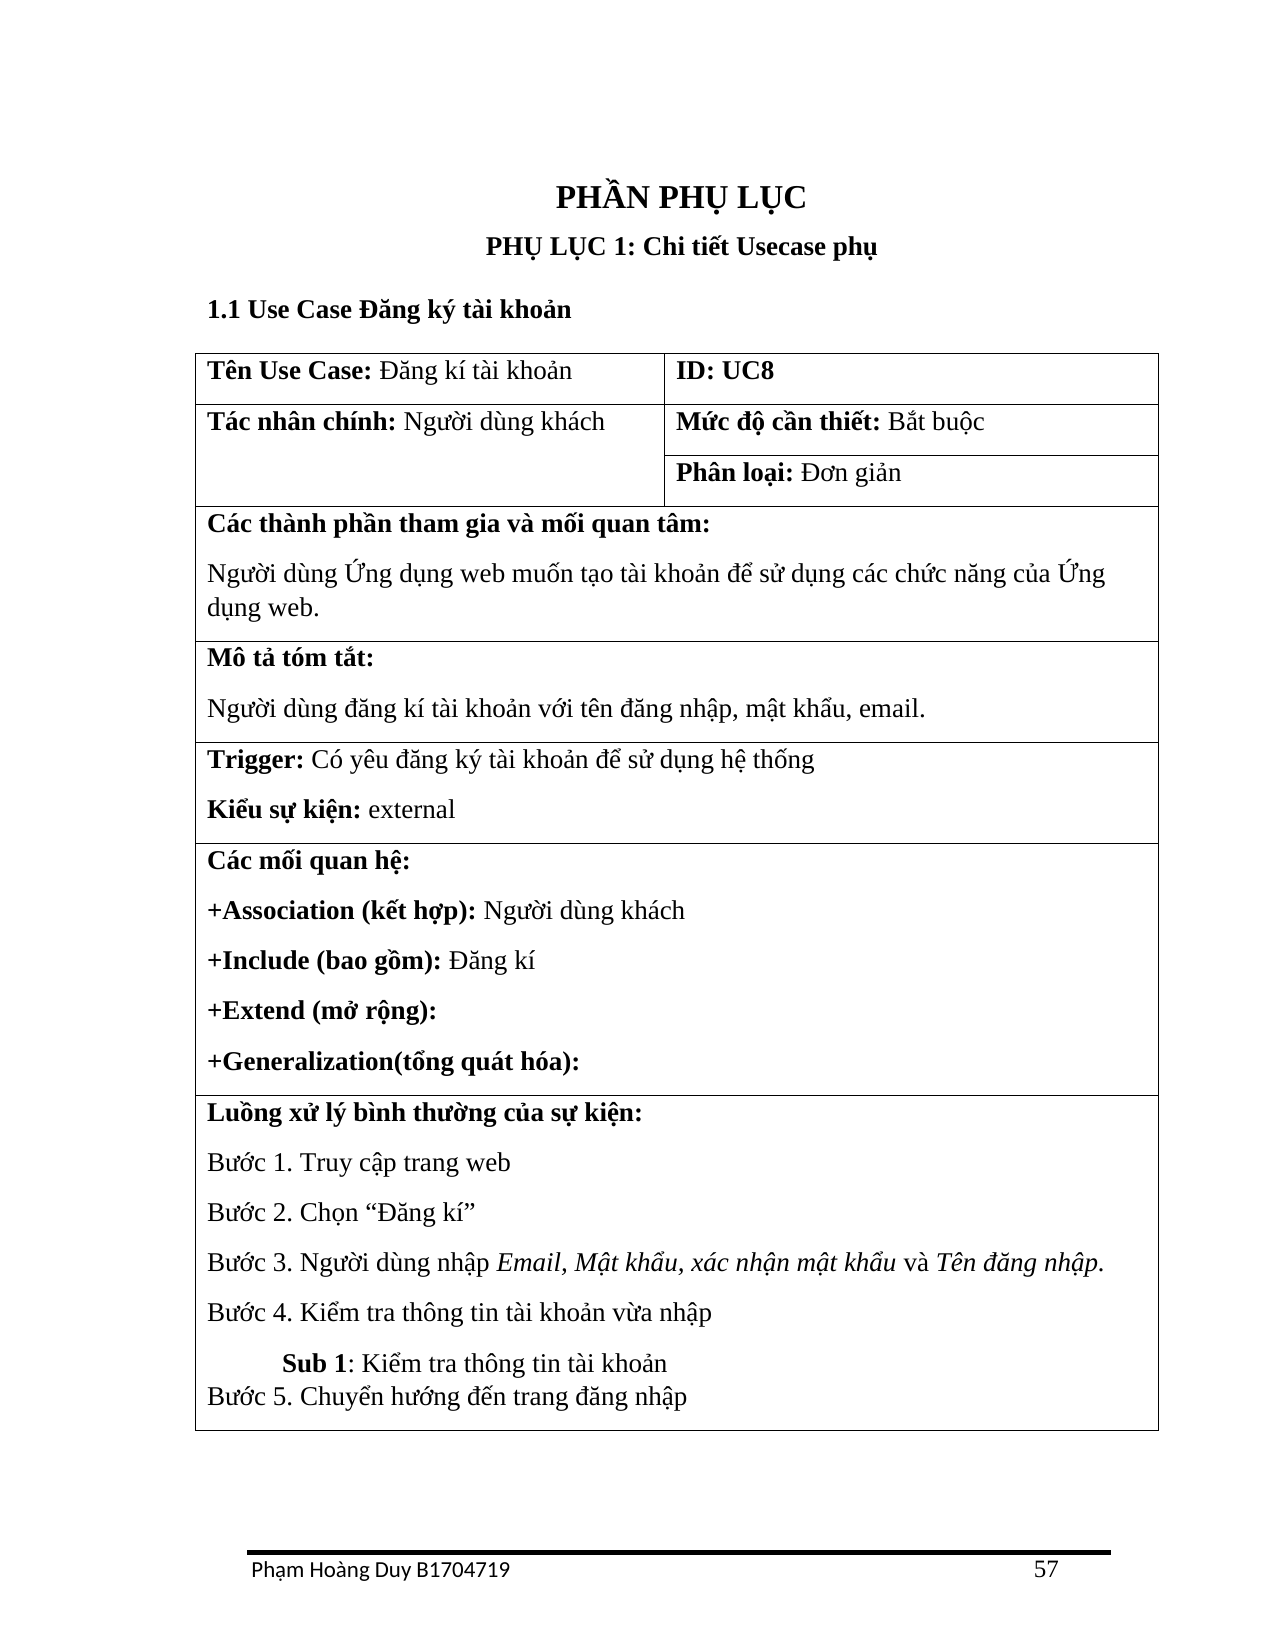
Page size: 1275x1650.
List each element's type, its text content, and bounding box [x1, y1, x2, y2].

table_cell Các mối quan hệ: +Association (kết hợp): Người dùng khách +Include (bao gồm): Đăng kí +Extend (mở rộng): +Generalization(tổng quát hóa): [196, 844, 1158, 1094]
table_cell Mức độ cần thiết: Bắt buộc [665, 405, 1158, 455]
list 1.1 Use Case Đăng ký tài khoản [207, 293, 1157, 324]
table_cell Trigger: Có yêu đăng ký tài khoản để sử dụng hệ thống Kiểu sự kiện: external [196, 743, 1158, 843]
table_header Tên Use Case: Đăng kí tài khoản [196, 354, 664, 404]
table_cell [196, 1096, 1158, 1430]
table_header ID: UC8 [665, 354, 1158, 404]
subtitle PHẦN PHỤ LỤC [207, 177, 1156, 216]
subtitle PHỤ LỤC 1: Chi tiết Usecase phụ [207, 230, 1157, 261]
table_cell Phân loại: Đơn giản [665, 456, 1158, 506]
table_cell Mô tả tóm tắt: Người dùng đăng kí tài khoản với tên đăng nhập, mật khẩu, email. [196, 642, 1158, 742]
table_cell Tác nhân chính: Người dùng khách [196, 405, 664, 506]
table_cell Các thành phần tham gia và mối quan tâm: Người dùng Ứng dụng web muốn tạo tài khoản để sử dụng các chức năng của Ứng dụng web. [196, 507, 1158, 641]
